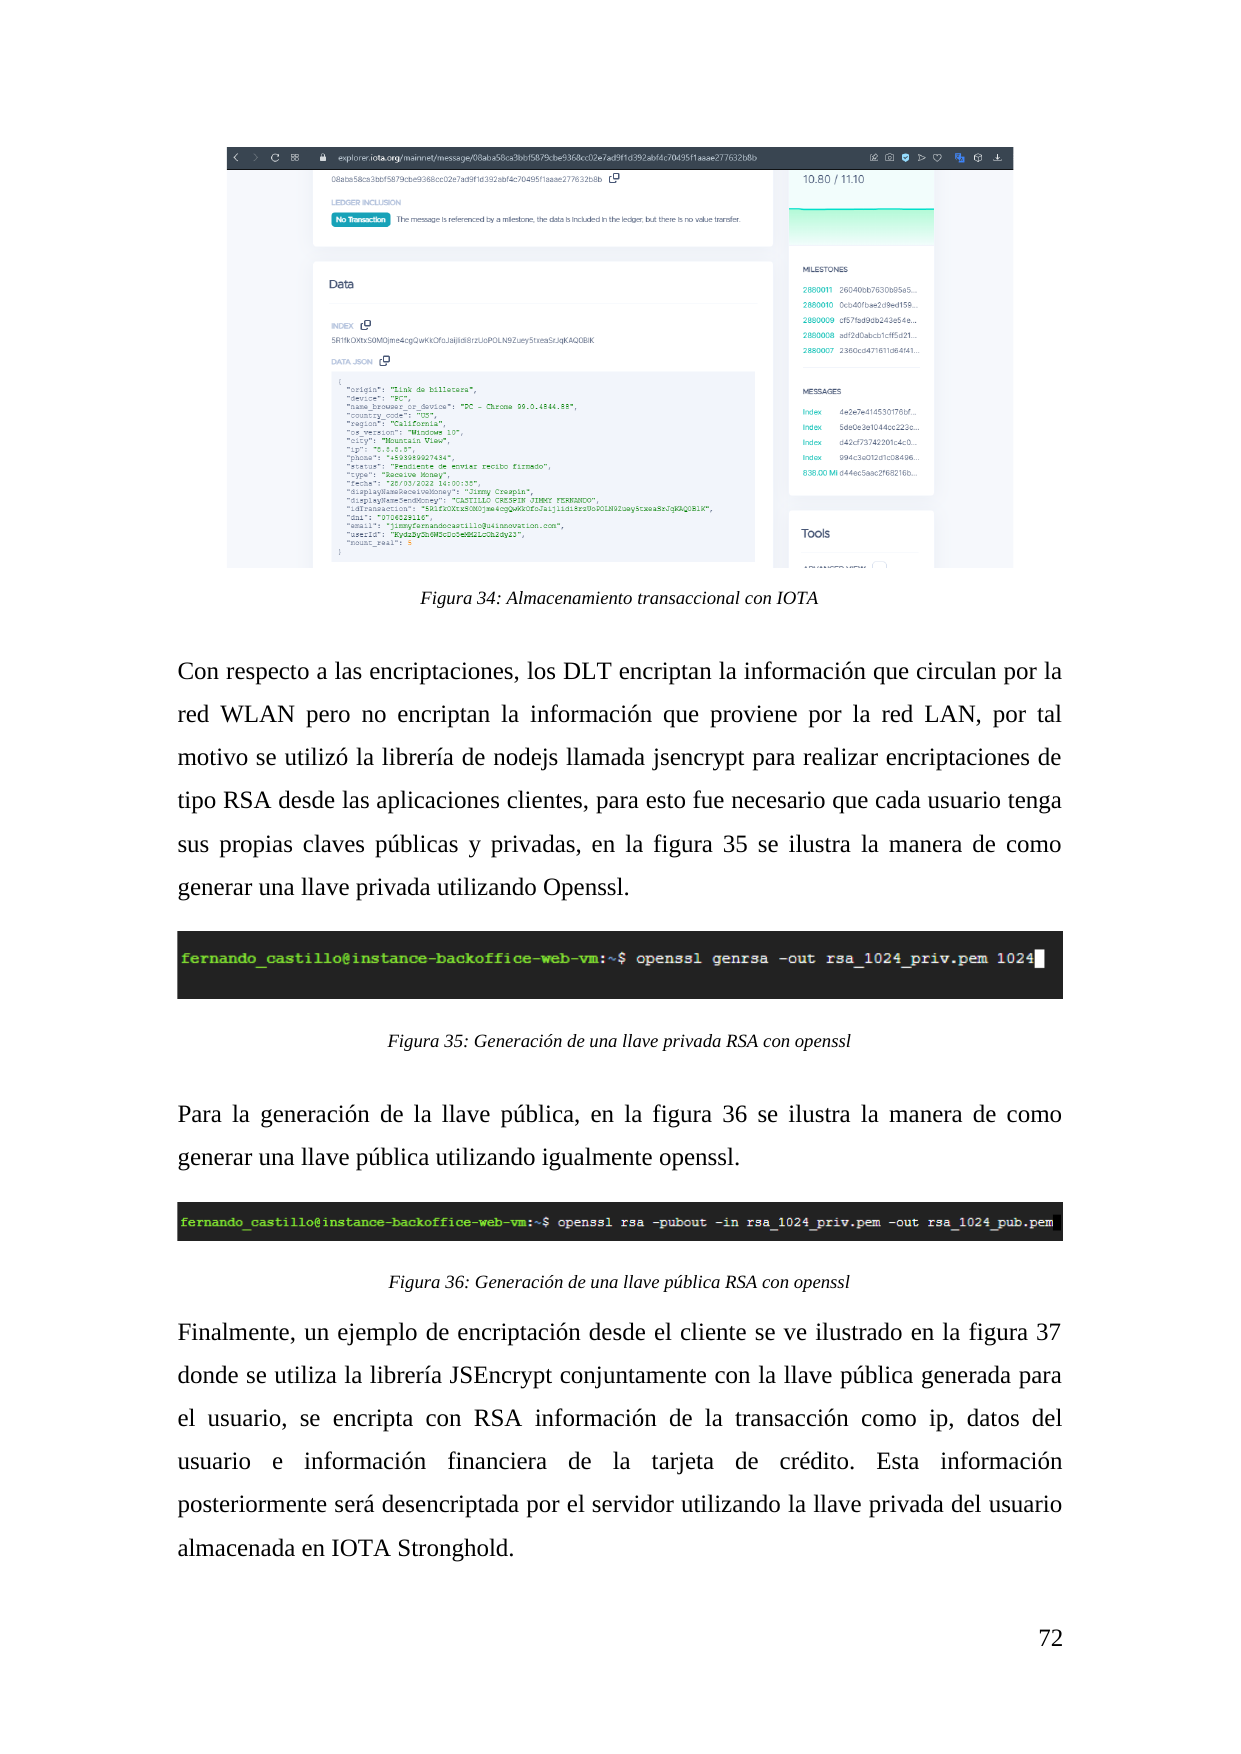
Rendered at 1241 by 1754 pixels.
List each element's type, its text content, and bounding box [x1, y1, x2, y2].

text Para la generación de la llave pública, en la figura 36 se ilustra la manera de como generar una llave pública utilizando igualmente openssl. [177, 1099, 1063, 1171]
text Figura 35: Generación de una llave privada RSA con openssl [177, 1029, 1063, 1051]
text Con respecto a las encriptaciones, los DLT encriptan la información que circulan por la red WLAN pero no encriptan la información que proviene por la red LAN, por tal motivo se utilizó la librería de nodejs llamada jsencrypt para realizar encriptaciones de tipo RSA desde las aplicaciones clientes, para esto fue necesario que cada usuario tenga sus propias claves públicas y privadas, en la figura 35 se ilustra la manera de como generar una llave privada utilizando Openssl. [177, 656, 1063, 901]
picture [177, 931, 1063, 999]
picture [226, 147, 1014, 568]
text Finalmente, un ejemplo de encriptación desde el cliente se ve ilustrado en la figura 37 donde se utiliza la librería JSEncrypt conjuntamente con la llave pública generada para el usuario, se encripta con RSA información de la transacción como ip, datos del usuario e información financiera de la tarjeta de crédito. Esta información posteriormente será desencriptada por el servidor utilizando la llave privada del usuario almacenada en IOTA Stronghold. [177, 1317, 1063, 1561]
text Figura 34: Almacenamiento transaccional con IOTA [177, 587, 1063, 608]
picture [177, 1202, 1063, 1241]
text Figura 36: Generación de una llave pública RSA con openssl [177, 1271, 1063, 1293]
